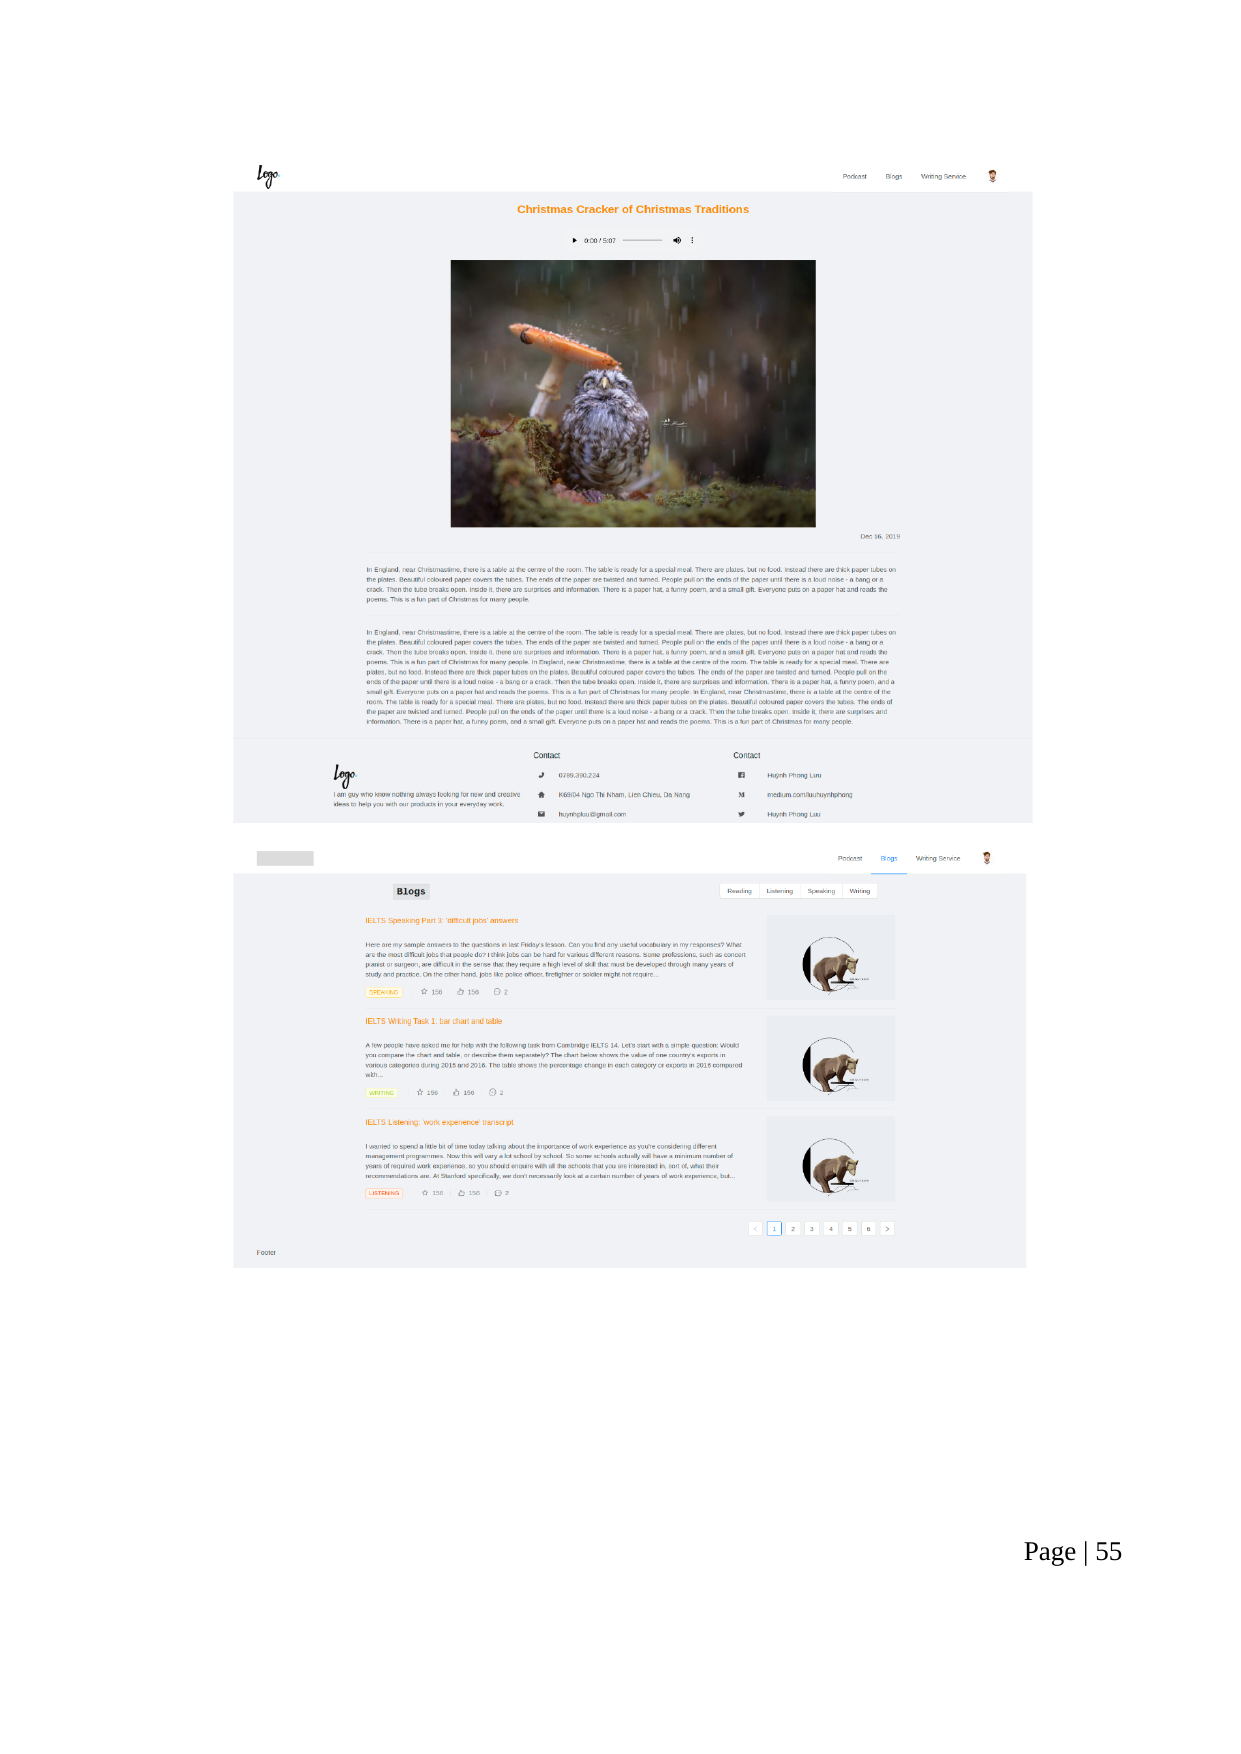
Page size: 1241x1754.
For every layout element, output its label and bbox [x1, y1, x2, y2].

picture [233, 843, 1027, 1268]
picture [233, 162, 1033, 823]
